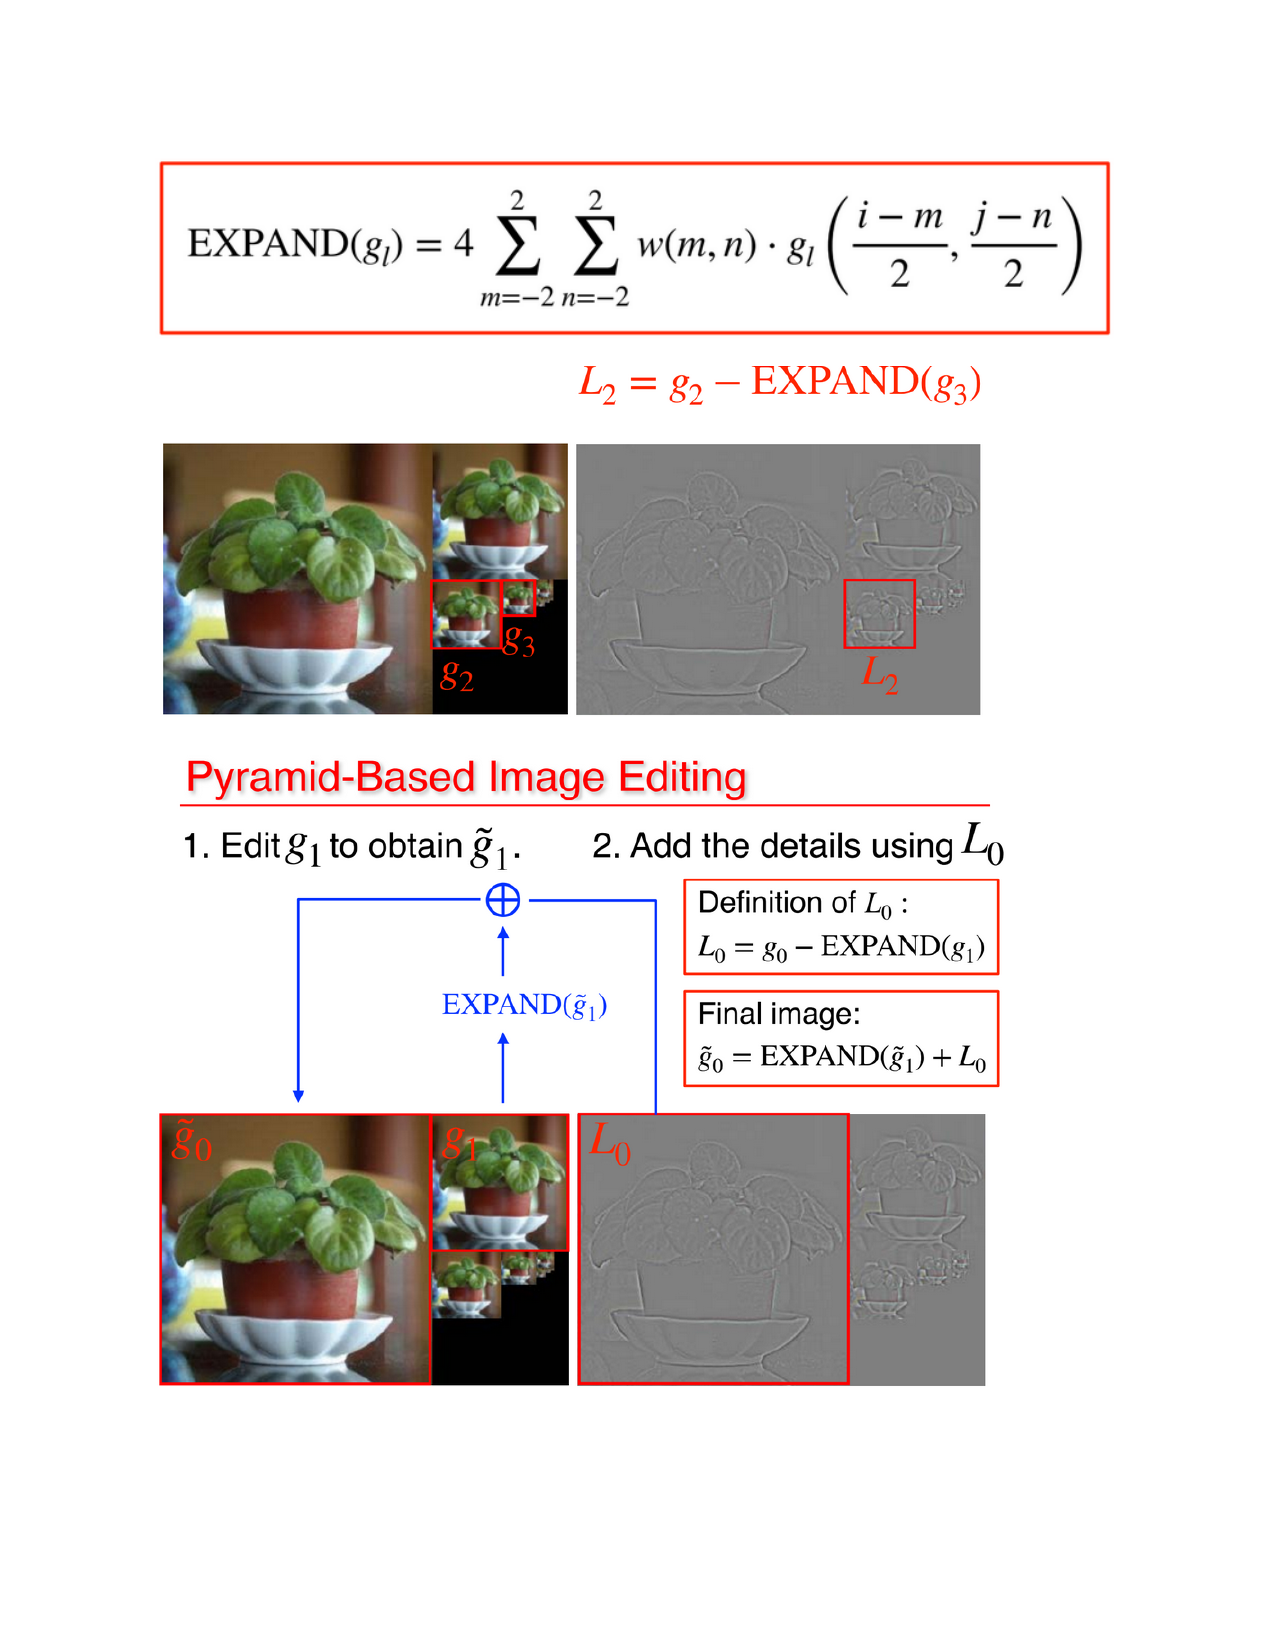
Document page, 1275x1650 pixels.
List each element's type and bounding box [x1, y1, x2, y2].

picture [150, 743, 1015, 1396]
picture [150, 150, 1125, 348]
picture [150, 366, 988, 725]
